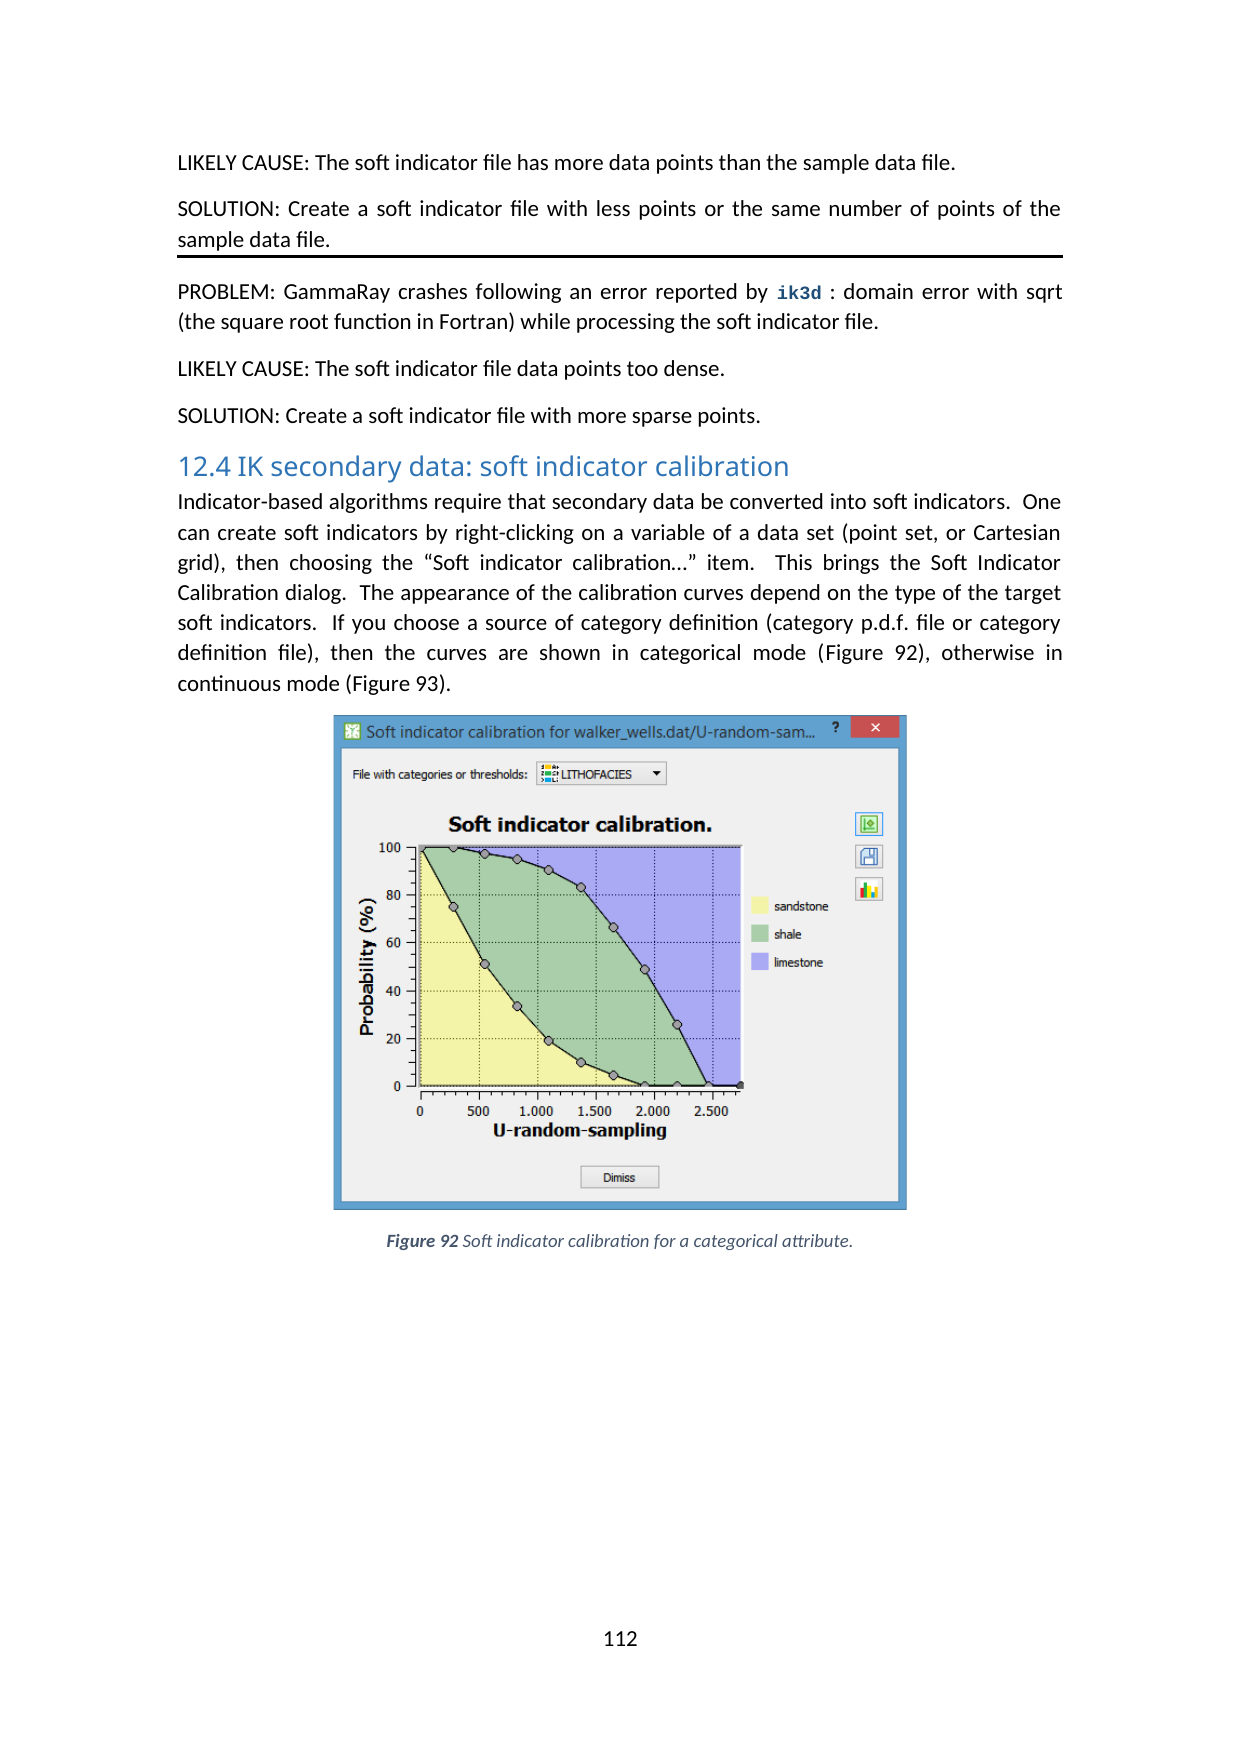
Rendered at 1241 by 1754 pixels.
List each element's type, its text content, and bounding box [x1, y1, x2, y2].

text LIKELY CAUSE: The soft indicator file data points too dense. [177, 354, 1063, 382]
text Figure 92 Soft indicator calibration for a categorical attribute. [177, 1229, 1063, 1252]
text LIKELY CAUSE: The soft indicator file has more data points than the sample data file. [177, 148, 1063, 176]
picture [333, 715, 907, 1210]
text SOLUTION: Create a soft indicator file with less points or the same number of points of the sample data file. [177, 194, 1063, 255]
subtitle IK secondary data: soft indicator calibration [177, 448, 1063, 484]
text SOLUTION: Create a soft indicator file with more sparse points. [177, 401, 1063, 429]
text PROBLEM: GammaRay crashes following an error reported by ik3d : domain error with sqrt (the square root function in Fortran) while processing the soft indicator file. [177, 277, 1063, 335]
text Indicator-based algorithms require that secondary data be converted into soft indicators. One can create soft indicators by right-clicking on a variable of a data set (point set, or Cartesian grid), then choosing the “Soft indicator calibration…” item. This brings the Soft Indicator Calibration dialog. The appearance of the calibration curves depend on the type of the target soft indicators. If you choose a source of category definition (category p.d.f. file or category definition file), then the curves are shown in categorical mode (Figure 92), otherwise in continuous mode (Figure 93). [177, 487, 1063, 697]
